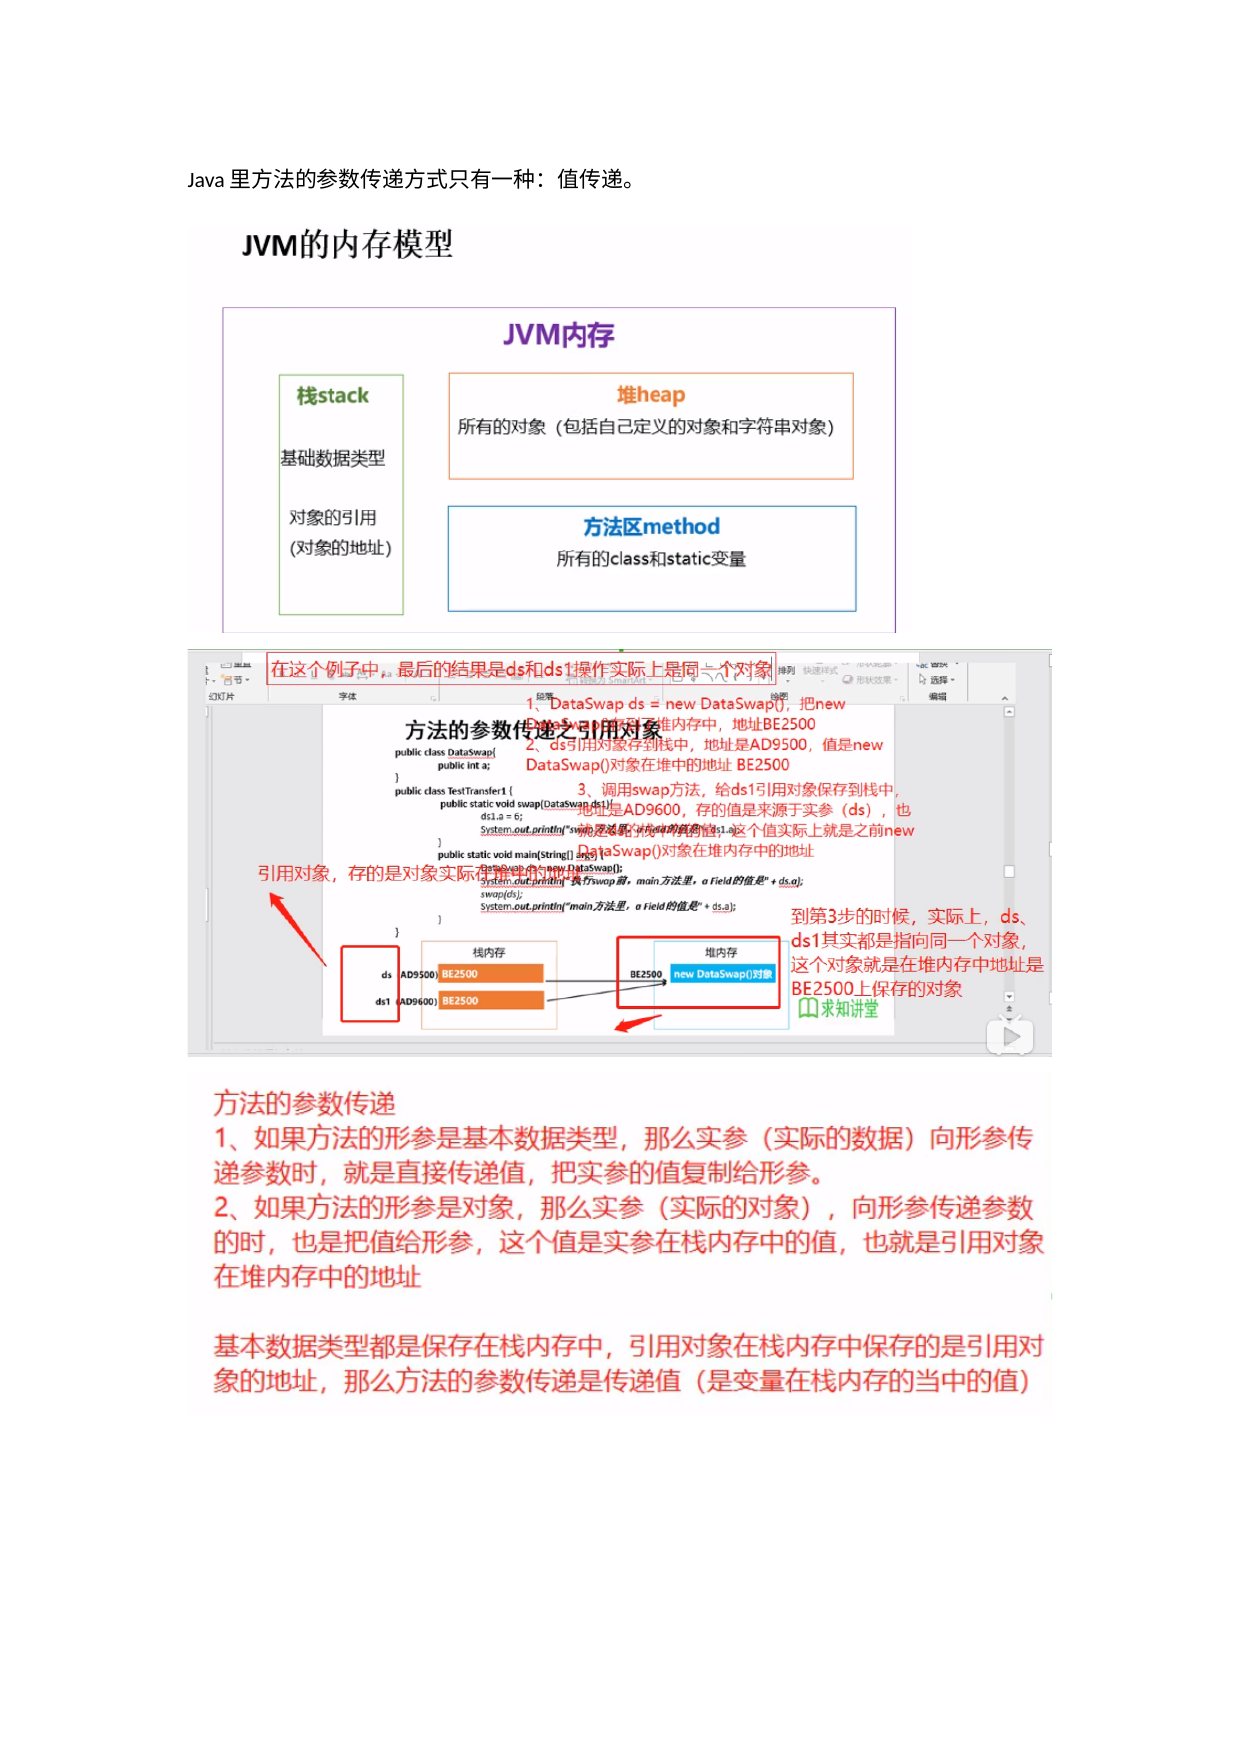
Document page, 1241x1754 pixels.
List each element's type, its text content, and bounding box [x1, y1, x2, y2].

list Java里方法的参数传递方式只有一种：值传递。 [187, 162, 1053, 194]
picture [187, 227, 912, 633]
picture [187, 649, 1052, 1057]
picture [187, 1072, 1053, 1415]
